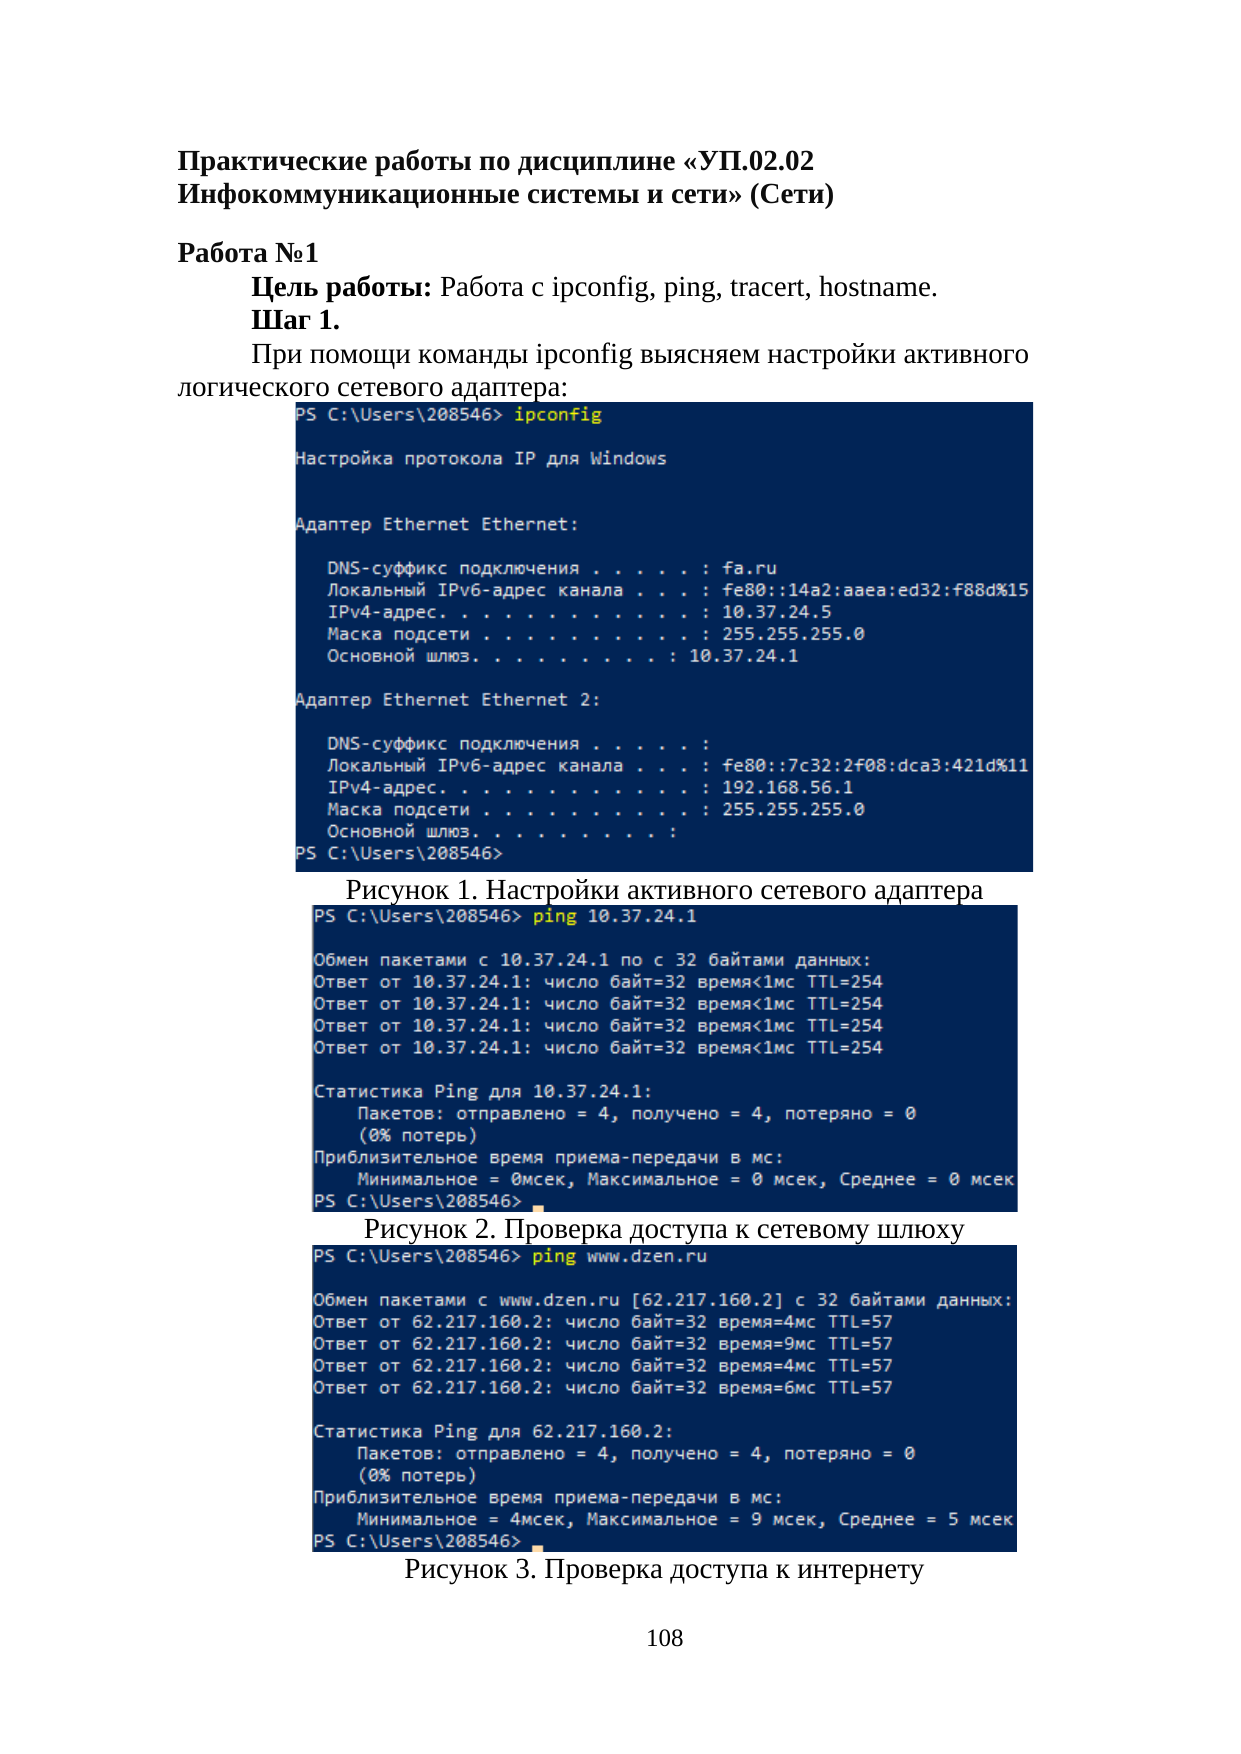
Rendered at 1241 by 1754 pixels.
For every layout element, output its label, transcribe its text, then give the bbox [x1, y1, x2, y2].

picture [312, 1245, 1017, 1552]
picture [311, 905, 1018, 1212]
text Шаг 1. [177, 302, 1152, 336]
subtitle Практические работы по дисциплине «УП.02.02 Инфокоммуникационные системы и сети» (Сети) [177, 143, 1152, 210]
subtitle Работа №1 [177, 235, 1152, 269]
picture [295, 402, 1034, 872]
text Рисунок 2. Проверка доступа к сетевому шлюху [177, 1212, 1152, 1245]
text При помощи команды ipconfig выясняем настройки активного логического сетевого адаптера: [177, 336, 1152, 403]
text Рисунок 3. Проверка доступа к интернету [177, 1552, 1152, 1585]
text Цель работы: Работа с ipconfig, ping, tracert, hostname. [177, 269, 1152, 302]
text Рисунок 1. Настройки активного сетевого адаптера [177, 872, 1152, 905]
